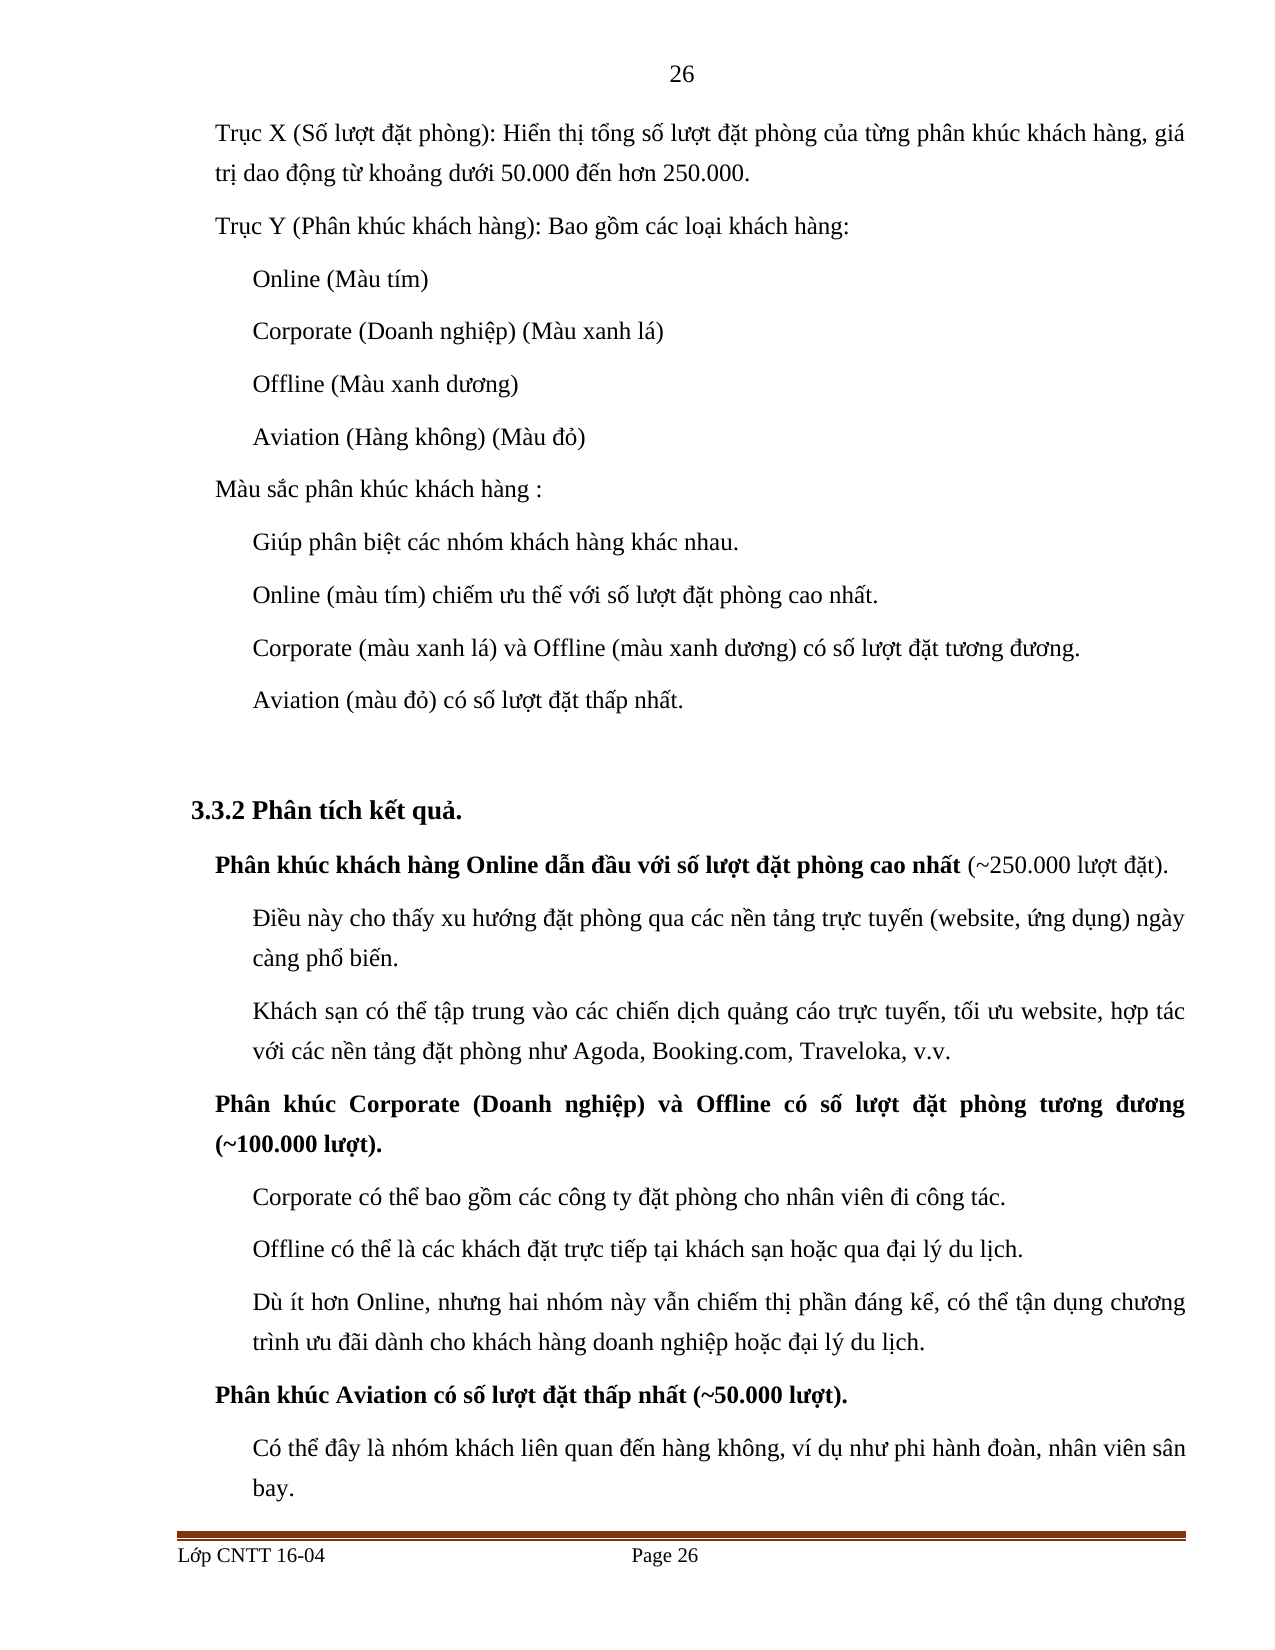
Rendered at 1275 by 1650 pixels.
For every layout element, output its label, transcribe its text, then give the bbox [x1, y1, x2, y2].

text Giúp phân biệt các nhóm khách hàng khác nhau. [252, 527, 1186, 556]
text Corporate có thể bao gồm các công ty đặt phòng cho nhân viên đi công tác. [252, 1182, 1186, 1210]
text Phân khúc Aviation có số lượt đặt thấp nhất (~50.000 lượt). [215, 1380, 1186, 1409]
text Phân khúc khách hàng Online dẫn đầu với số lượt đặt phòng cao nhất (~250.000 lượt đặt). [215, 850, 1186, 879]
text Khách sạn có thể tập trung vào các chiến dịch quảng cáo trực tuyến, tối ưu website, hợp tác với các nền tảng đặt phòng như Agoda, Booking.com, Traveloka, v.v. [252, 996, 1186, 1065]
text Dù ít hơn Online, nhưng hai nhóm này vẫn chiếm thị phần đáng kể, có thể tận dụng chương trình ưu đãi dành cho khách hàng doanh nghiệp hoặc đại lý du lịch. [252, 1287, 1186, 1356]
text Phân khúc Corporate (Doanh nghiệp) và Offline có số lượt đặt phòng tương đương (~100.000 lượt). [215, 1089, 1186, 1158]
text Online (màu tím) chiếm ưu thế với số lượt đặt phòng cao nhất. [252, 580, 1186, 609]
text Trục X (Số lượt đặt phòng): Hiển thị tổng số lượt đặt phòng của từng phân khúc khách hàng, giá trị dao động từ khoảng dưới 50.000 đến hơn 250.000. [215, 118, 1186, 187]
text Điều này cho thấy xu hướng đặt phòng qua các nền tảng trực tuyến (website, ứng dụng) ngày càng phổ biến. [252, 903, 1186, 972]
text Corporate (Doanh nghiệp) (Màu xanh lá) [252, 316, 1186, 345]
text Aviation (Hàng không) (Màu đỏ) [252, 422, 1186, 451]
text Aviation (màu đỏ) có số lượt đặt thấp nhất. [252, 685, 1186, 714]
text Màu sắc phân khúc khách hàng : [215, 474, 1186, 503]
text 3.3.2 Phân tích kết quả. [177, 794, 1186, 825]
text Corporate (màu xanh lá) và Offline (màu xanh dương) có số lượt đặt tương đương. [252, 633, 1186, 661]
text Có thể đây là nhóm khách liên quan đến hàng không, ví dụ như phi hành đoàn, nhân viên sân bay. [252, 1433, 1186, 1502]
text Trục Y (Phân khúc khách hàng): Bao gồm các loại khách hàng: [215, 211, 1186, 240]
text Online (Màu tím) [252, 264, 1186, 292]
text Offline (Màu xanh dương) [252, 369, 1186, 398]
text Offline có thể là các khách đặt trực tiếp tại khách sạn hoặc qua đại lý du lịch. [252, 1234, 1186, 1263]
